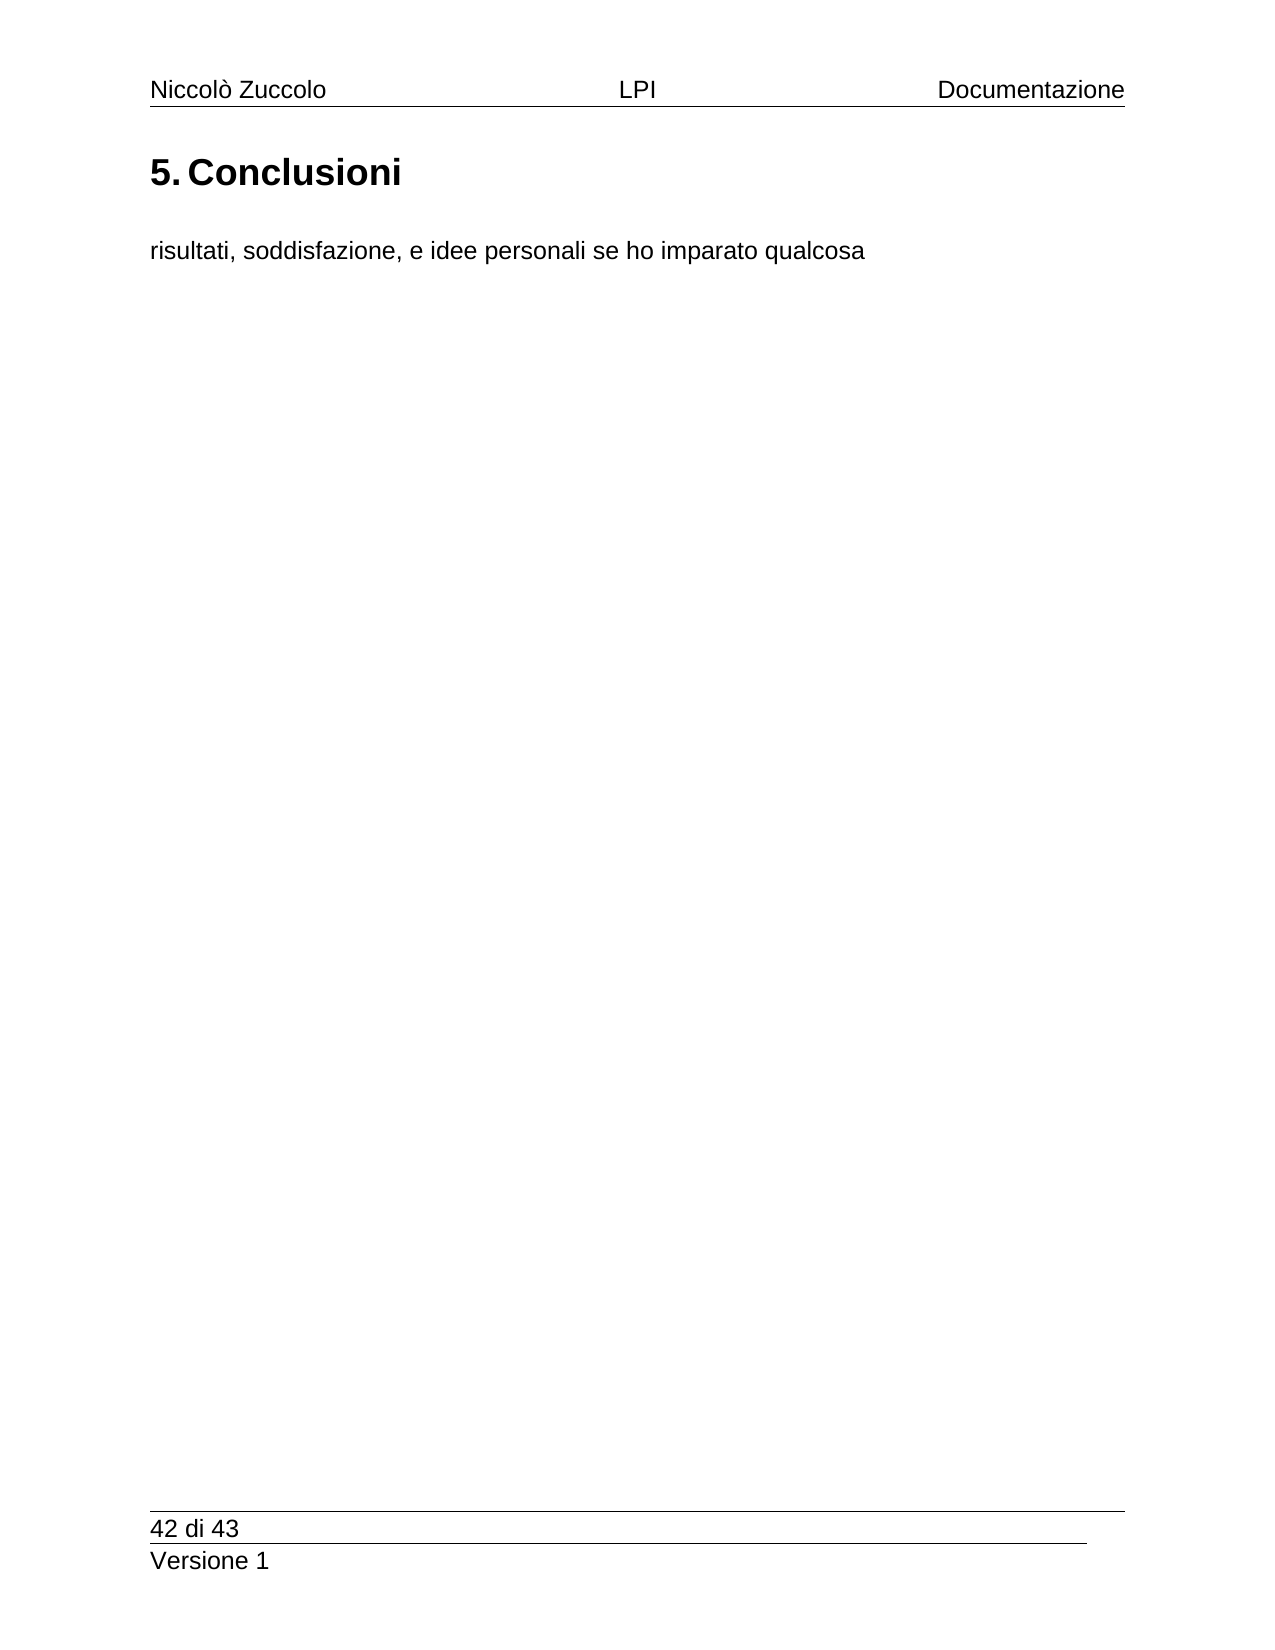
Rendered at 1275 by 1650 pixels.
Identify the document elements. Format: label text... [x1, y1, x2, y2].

text risultati, soddisfazione, e idee personali se ho imparato qualcosa [150, 236, 1125, 265]
list Conclusioni [150, 150, 1125, 193]
